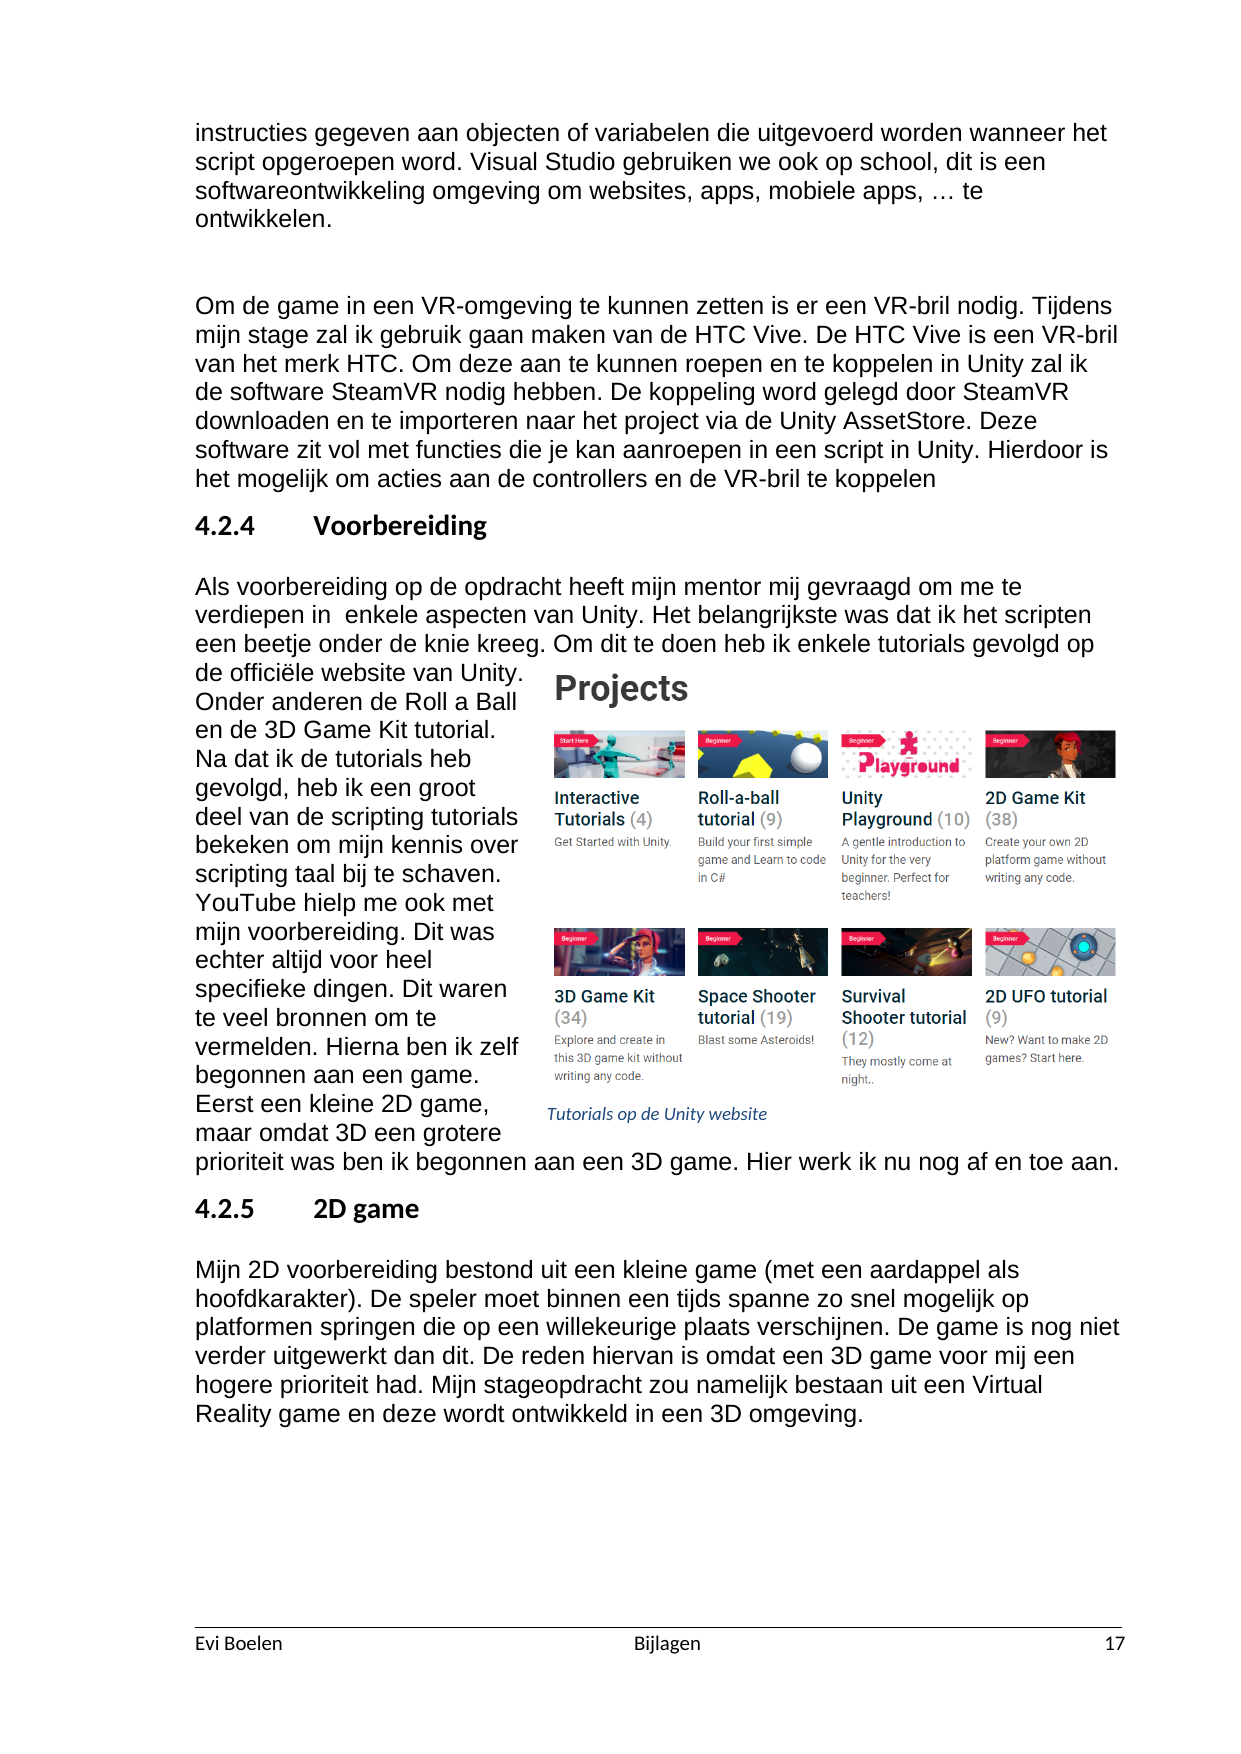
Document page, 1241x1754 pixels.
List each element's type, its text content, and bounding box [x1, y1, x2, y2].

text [195, 118, 1122, 233]
picture [546, 664, 1118, 1090]
subtitle Voorbereiding [195, 507, 1122, 542]
subtitle 2D game [195, 1190, 1122, 1226]
text Om de game in een VR-omgeving te kunnen zetten is er een VR-bril nodig. Tijdens mijn stage zal ik gebruik gaan maken van de HTC Vive. De HTC Vive is een VR-bril van het merk HTC. Om deze aan te kunnen roepen en te koppelen in Unity zal ik de software SteamVR nodig hebben. De koppeling word gelegd door SteamVR downloaden en te importeren naar het project via de Unity AssetStore. Deze software zit vol met functies die je kan aanroepen in een script in Unity. Hierdoor is het mogelijk om acties aan de controllers en de VR-bril te koppelen [195, 291, 1122, 492]
text Mijn 2D voorbereiding bestond uit een kleine game (met een aardappel als hoofdkarakter). De speler moet binnen een tijds spanne zo snel mogelijk op platformen springen die op een willekeurige plaats verschijnen. De game is nog niet verder uitgewerkt dan dit. De reden hiervan is omdat een 3D game voor mij een hogere prioriteit had. Mijn stageopdracht zou namelijk bestaan uit een Virtual Reality game en deze wordt ontwikkeld in een 3D omgeving. [195, 1255, 1122, 1427]
